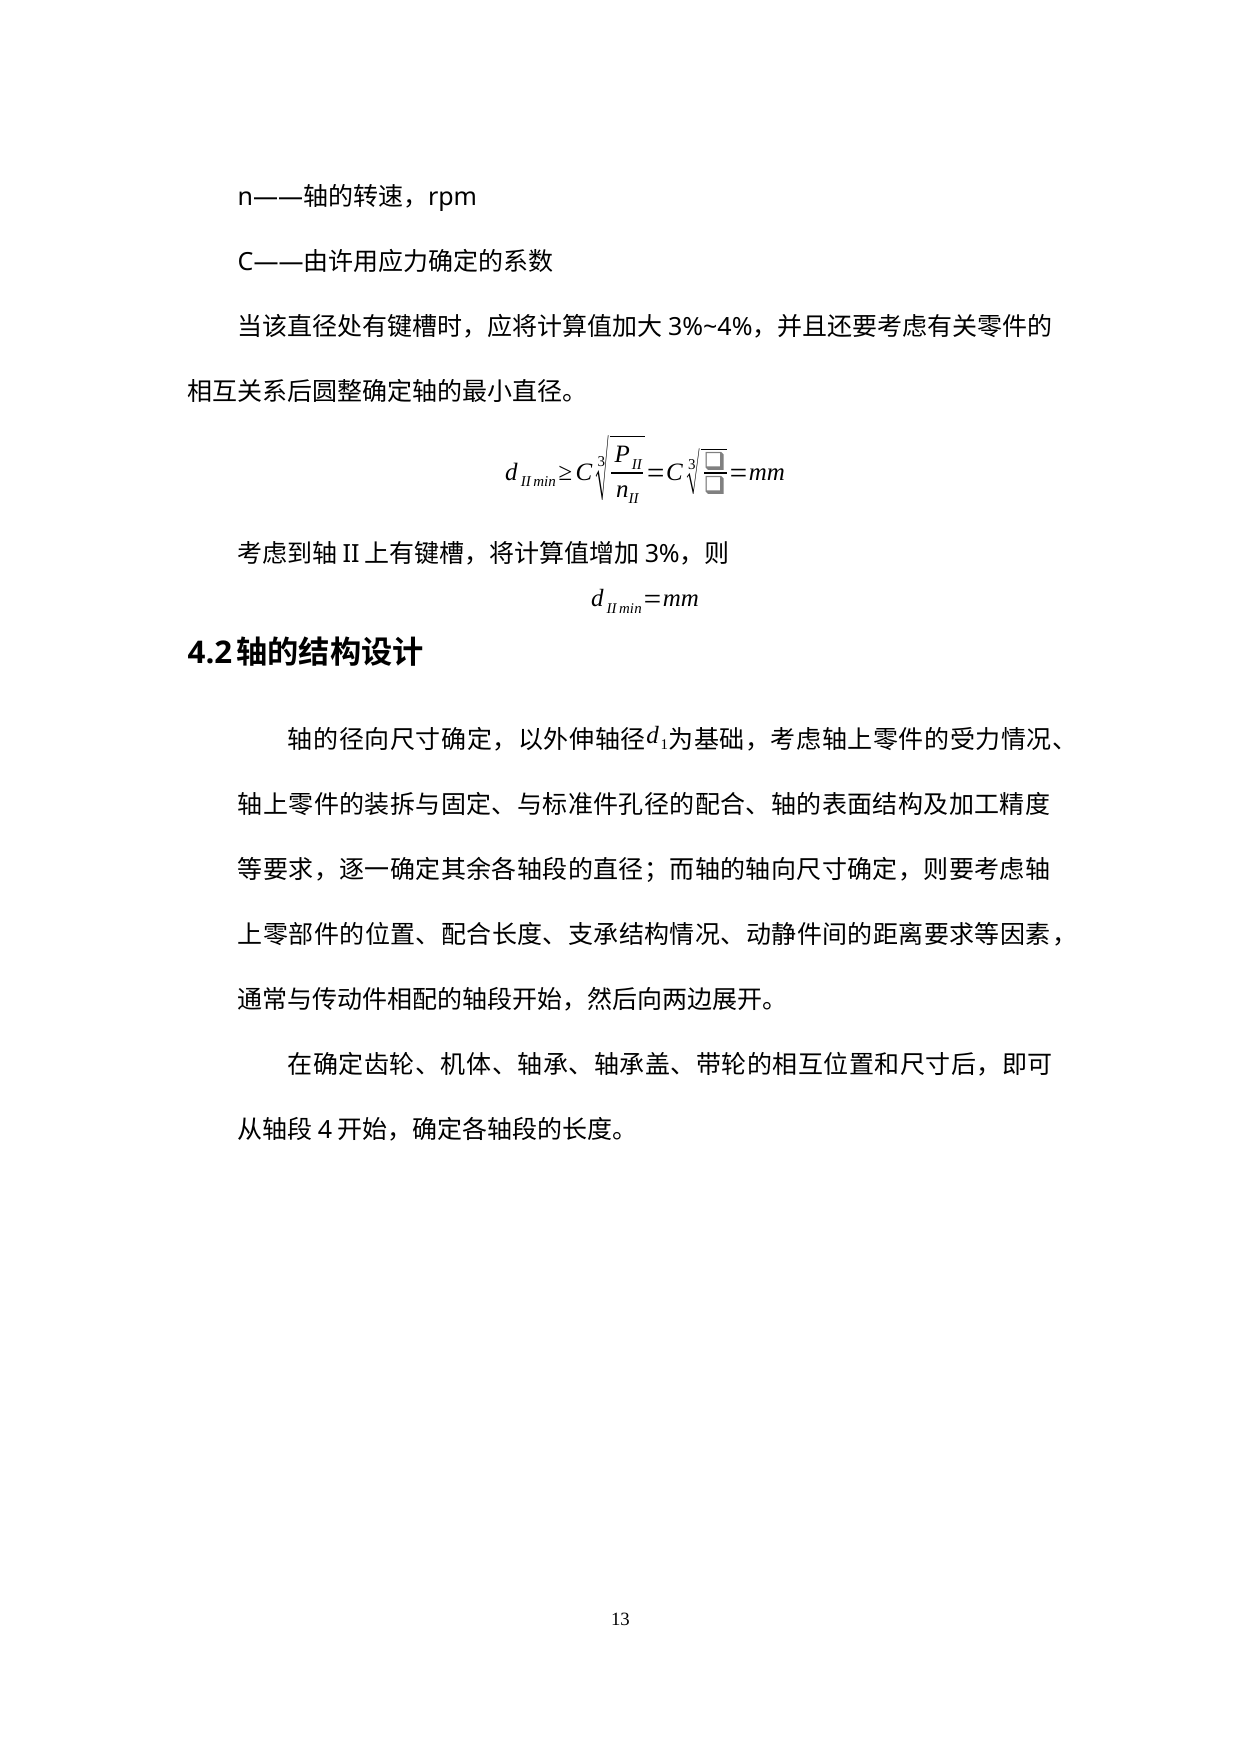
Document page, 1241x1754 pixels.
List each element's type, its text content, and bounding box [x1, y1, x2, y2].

text 在确定齿轮、机体、轴承、轴承盖、带轮的相互位置和尺寸后，即可从轴段4开始，确定各轴段的长度。 [238, 1030, 1053, 1160]
text 轴的径向尺寸确定，以外伸轴径为基础，考虑轴上零件的受力情况、轴上零件的装拆与固定、与标准件孔径的配合、轴的表面结构及加工精度等要求，逐一确定其余各轴段的直径；而轴的轴向尺寸确定，则要考虑轴上零部件的位置、配合长度、支承结构情况、动静件间的距离要求等因素，通常与传动件相配的轴段开始，然后向两边展开。 [238, 705, 1053, 1030]
text 当该直径处有键槽时，应将计算值加大3%~4%，并且还要考虑有关零件的相互关系后圆整确定轴的最小直径。 [187, 292, 1053, 422]
text C——由许用应力确定的系数 [187, 227, 1053, 292]
text 考虑到轴II上有键槽，将计算值增加3%，则 [187, 519, 1053, 584]
subtitle 轴的结构设计 [187, 617, 1053, 682]
text n——轴的转速，rpm [187, 162, 1053, 227]
